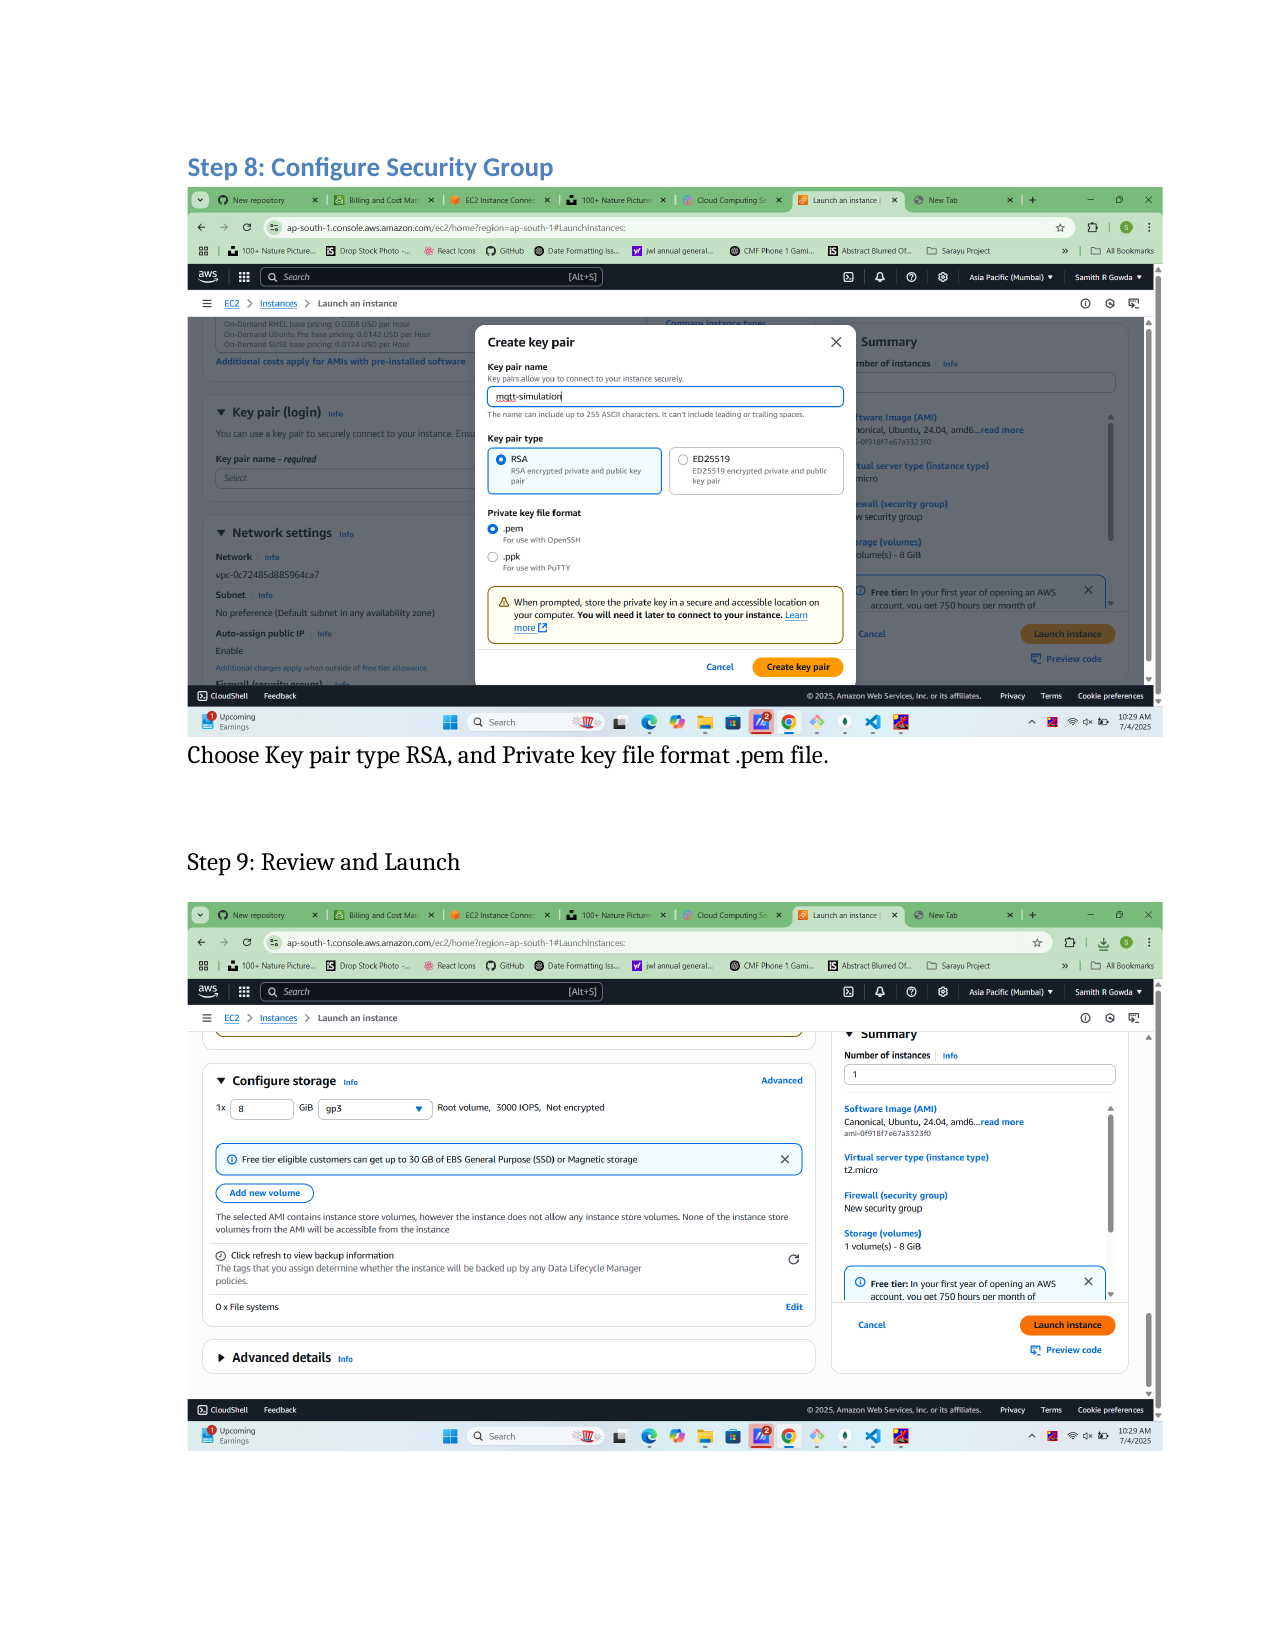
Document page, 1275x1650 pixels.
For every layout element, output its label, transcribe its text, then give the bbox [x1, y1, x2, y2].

text Step 9: Review and Launch [187, 848, 1087, 877]
picture [187, 902, 1163, 1451]
picture [187, 187, 1163, 737]
text Choose Key pair type RSA, and Private key file format .pem file. [187, 737, 1087, 769]
subtitle Step 8: Configure Security Group [187, 150, 1087, 183]
